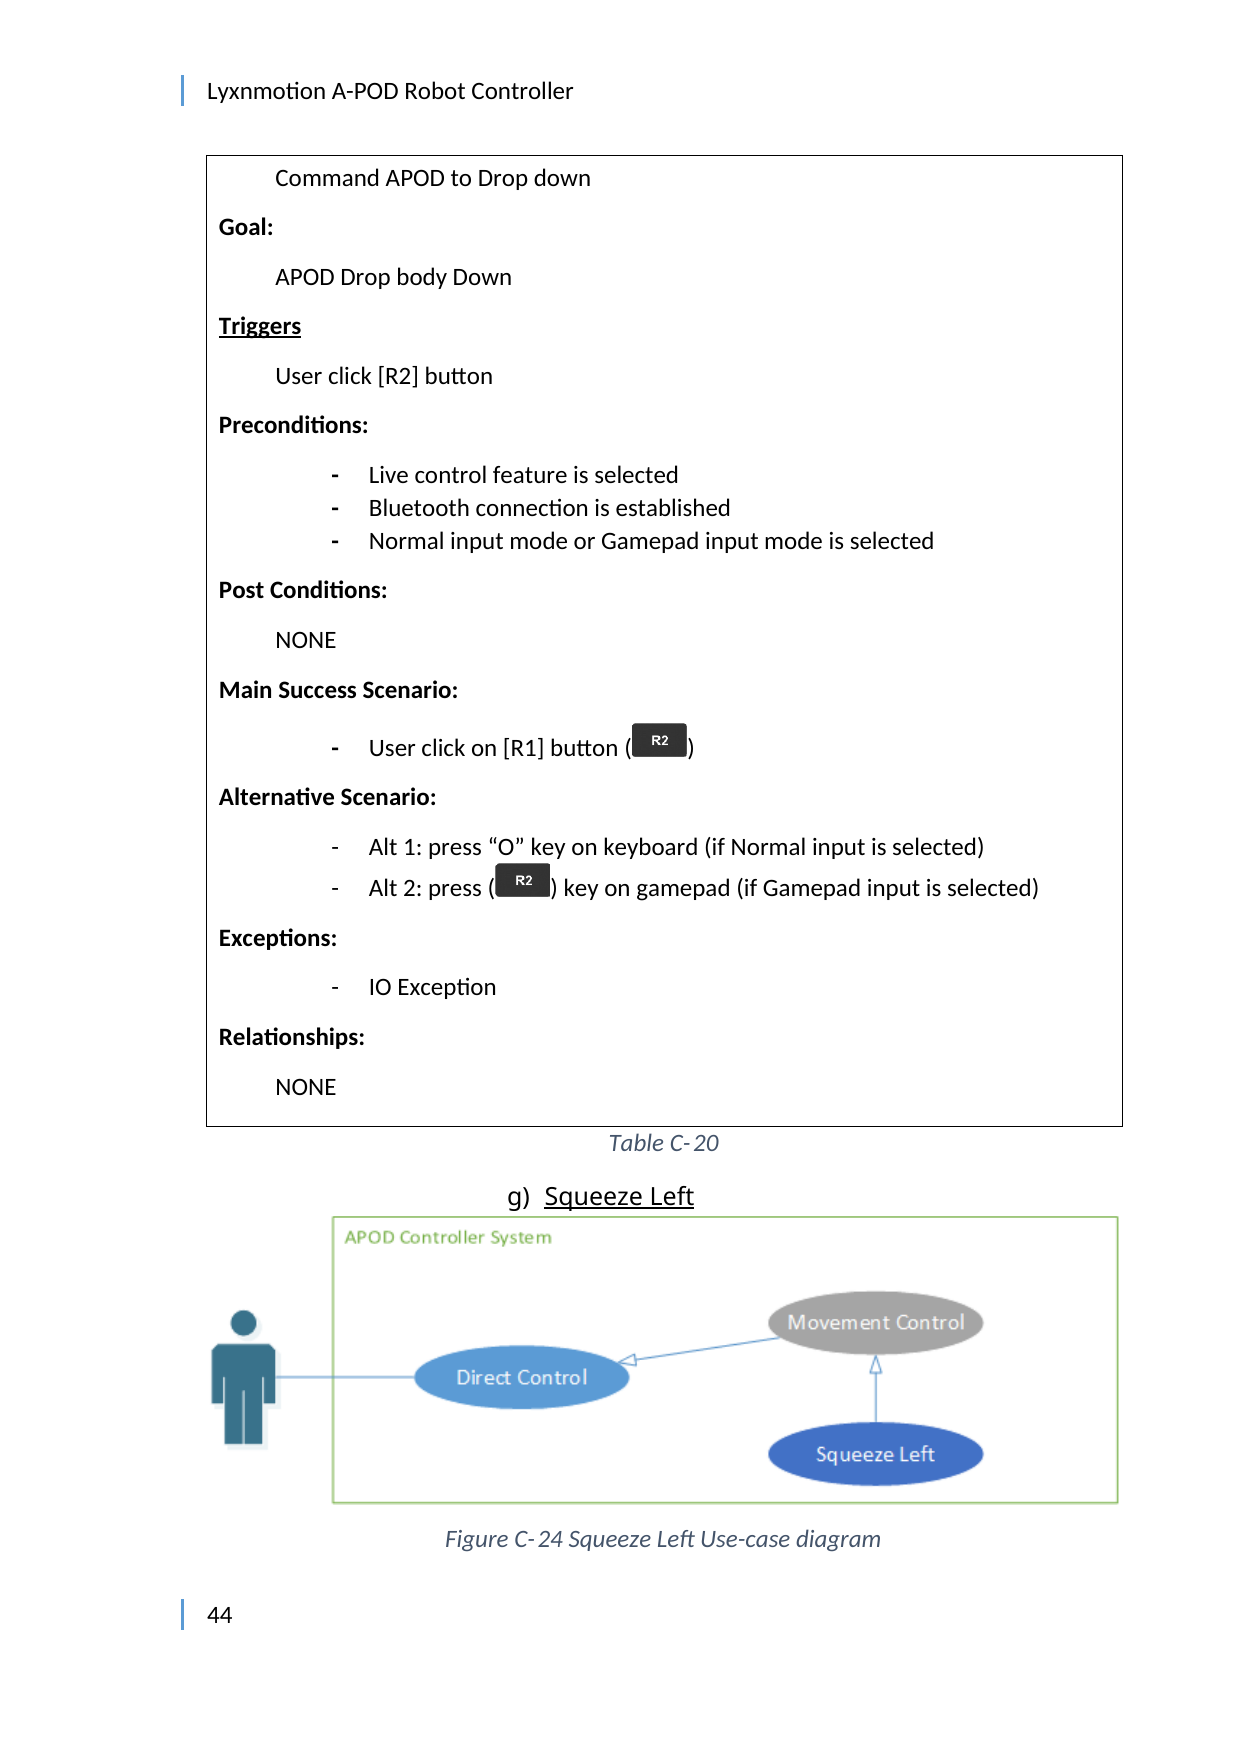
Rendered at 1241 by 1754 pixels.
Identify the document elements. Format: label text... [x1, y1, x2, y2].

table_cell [207, 156, 1122, 1126]
picture [632, 723, 687, 757]
picture [206, 1215, 1123, 1505]
picture [495, 863, 550, 897]
subtitle Squeeze Left [507, 1179, 1122, 1213]
